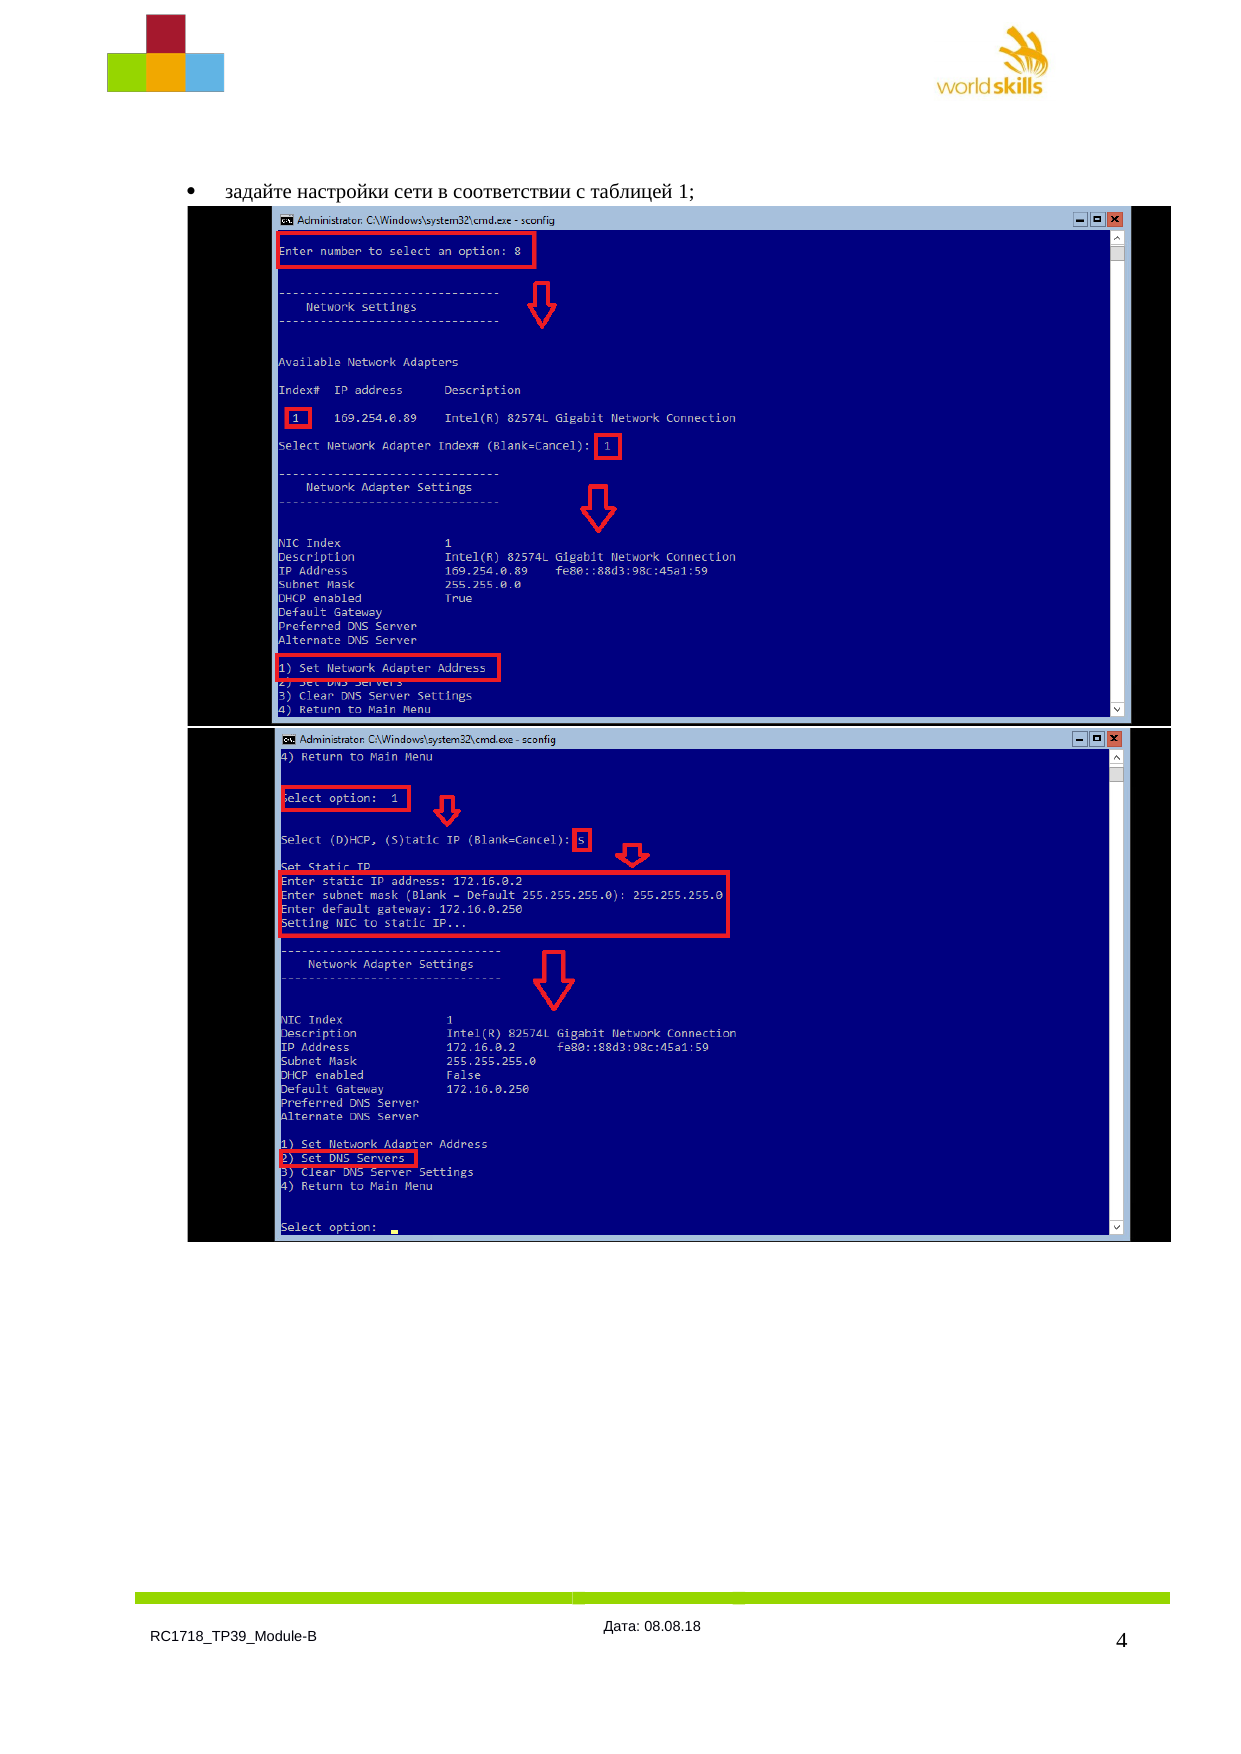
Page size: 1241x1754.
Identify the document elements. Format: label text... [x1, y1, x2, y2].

picture [933, 22, 1056, 101]
picture [106, 14, 225, 92]
list задайте настройки сети в соответствии с таблицей 1; [187, 179, 1113, 203]
picture [187, 728, 1171, 1242]
picture [187, 206, 1171, 726]
